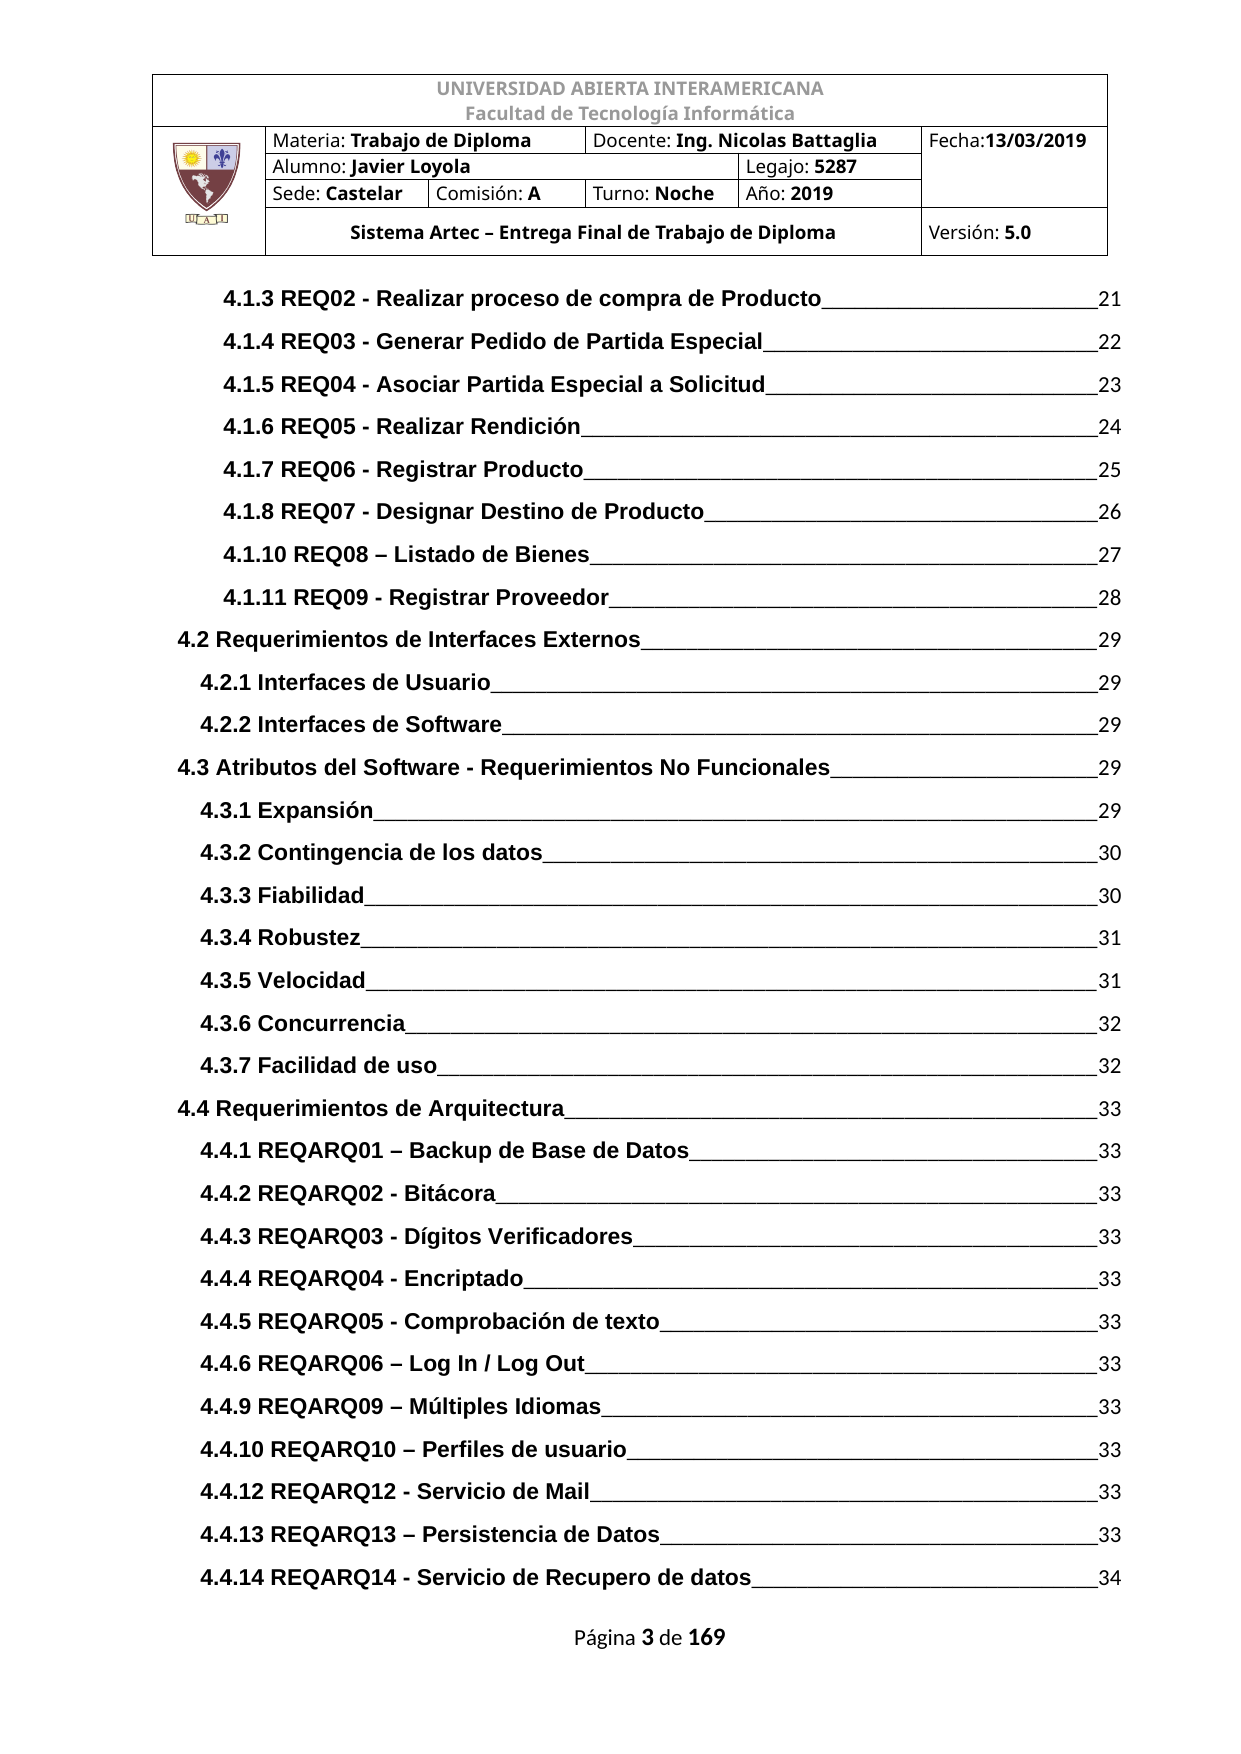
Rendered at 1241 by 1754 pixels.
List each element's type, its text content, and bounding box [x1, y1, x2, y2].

text 4.1.8 REQ07 - Designar Destino de Producto 26 [223, 497, 1122, 526]
text 4.3.5 Velocidad 31 [200, 966, 1122, 994]
text 4.4.12 REQARQ12 - Servicio de Mail 33 [200, 1477, 1122, 1505]
text 4.3.1 Expansión 29 [200, 796, 1122, 824]
text 4.4.6 REQARQ06 – Log In / Log Out 33 [200, 1349, 1122, 1378]
picture [157, 136, 257, 228]
text 4.1.5 REQ04 - Asociar Partida Especial a Solicitud 23 [223, 370, 1122, 398]
text 4.3 Atributos del Software - Requerimientos No Funcionales 29 [177, 753, 1122, 781]
text 4.3.7 Facilidad de uso 32 [200, 1051, 1122, 1079]
text 4.2.1 Interfaces de Usuario 29 [200, 668, 1122, 696]
text 4.4.9 REQARQ09 – Múltiples Idiomas 33 [200, 1392, 1122, 1420]
text 4.3.4 Robustez 31 [200, 923, 1122, 952]
text 4.2 Requerimientos de Interfaces Externos 29 [177, 625, 1122, 653]
text 4.1.10 REQ08 – Listado de Bienes 27 [223, 540, 1122, 568]
text 4.3.3 Fiabilidad 30 [200, 881, 1122, 909]
text 4.1.7 REQ06 - Registrar Producto 25 [223, 455, 1122, 483]
text 4.1.6 REQ05 - Realizar Rendición 24 [223, 412, 1122, 440]
text 4.4.5 REQARQ05 - Comprobación de texto 33 [200, 1307, 1122, 1335]
text 4.4.3 REQARQ03 - Dígitos Verificadores 33 [200, 1222, 1122, 1250]
text 4.1.3 REQ02 - Realizar proceso de compra de Producto 21 [223, 284, 1122, 312]
text 4.2.2 Interfaces de Software 29 [200, 711, 1122, 738]
text 4.4.14 REQARQ14 - Servicio de Recupero de datos 34 [200, 1563, 1122, 1591]
text 4.4.13 REQARQ13 – Persistencia de Datos 33 [200, 1520, 1122, 1548]
text 4.3.6 Concurrencia 32 [200, 1009, 1122, 1037]
text 4.4.10 REQARQ10 – Perfiles de usuario 33 [200, 1435, 1122, 1463]
text 4.4.1 REQARQ01 – Backup de Base de Datos 33 [200, 1137, 1122, 1164]
text 4.4.4 REQARQ04 - Encriptado 33 [200, 1264, 1122, 1292]
text 4.1.4 REQ03 - Generar Pedido de Partida Especial 22 [223, 327, 1122, 355]
text 4.4.2 REQARQ02 - Bitácora 33 [200, 1179, 1122, 1207]
text 4.4 Requerimientos de Arquitectura 33 [177, 1094, 1122, 1122]
text 4.3.2 Contingencia de los datos 30 [200, 838, 1122, 866]
text 4.1.11 REQ09 - Registrar Proveedor 28 [223, 583, 1122, 611]
